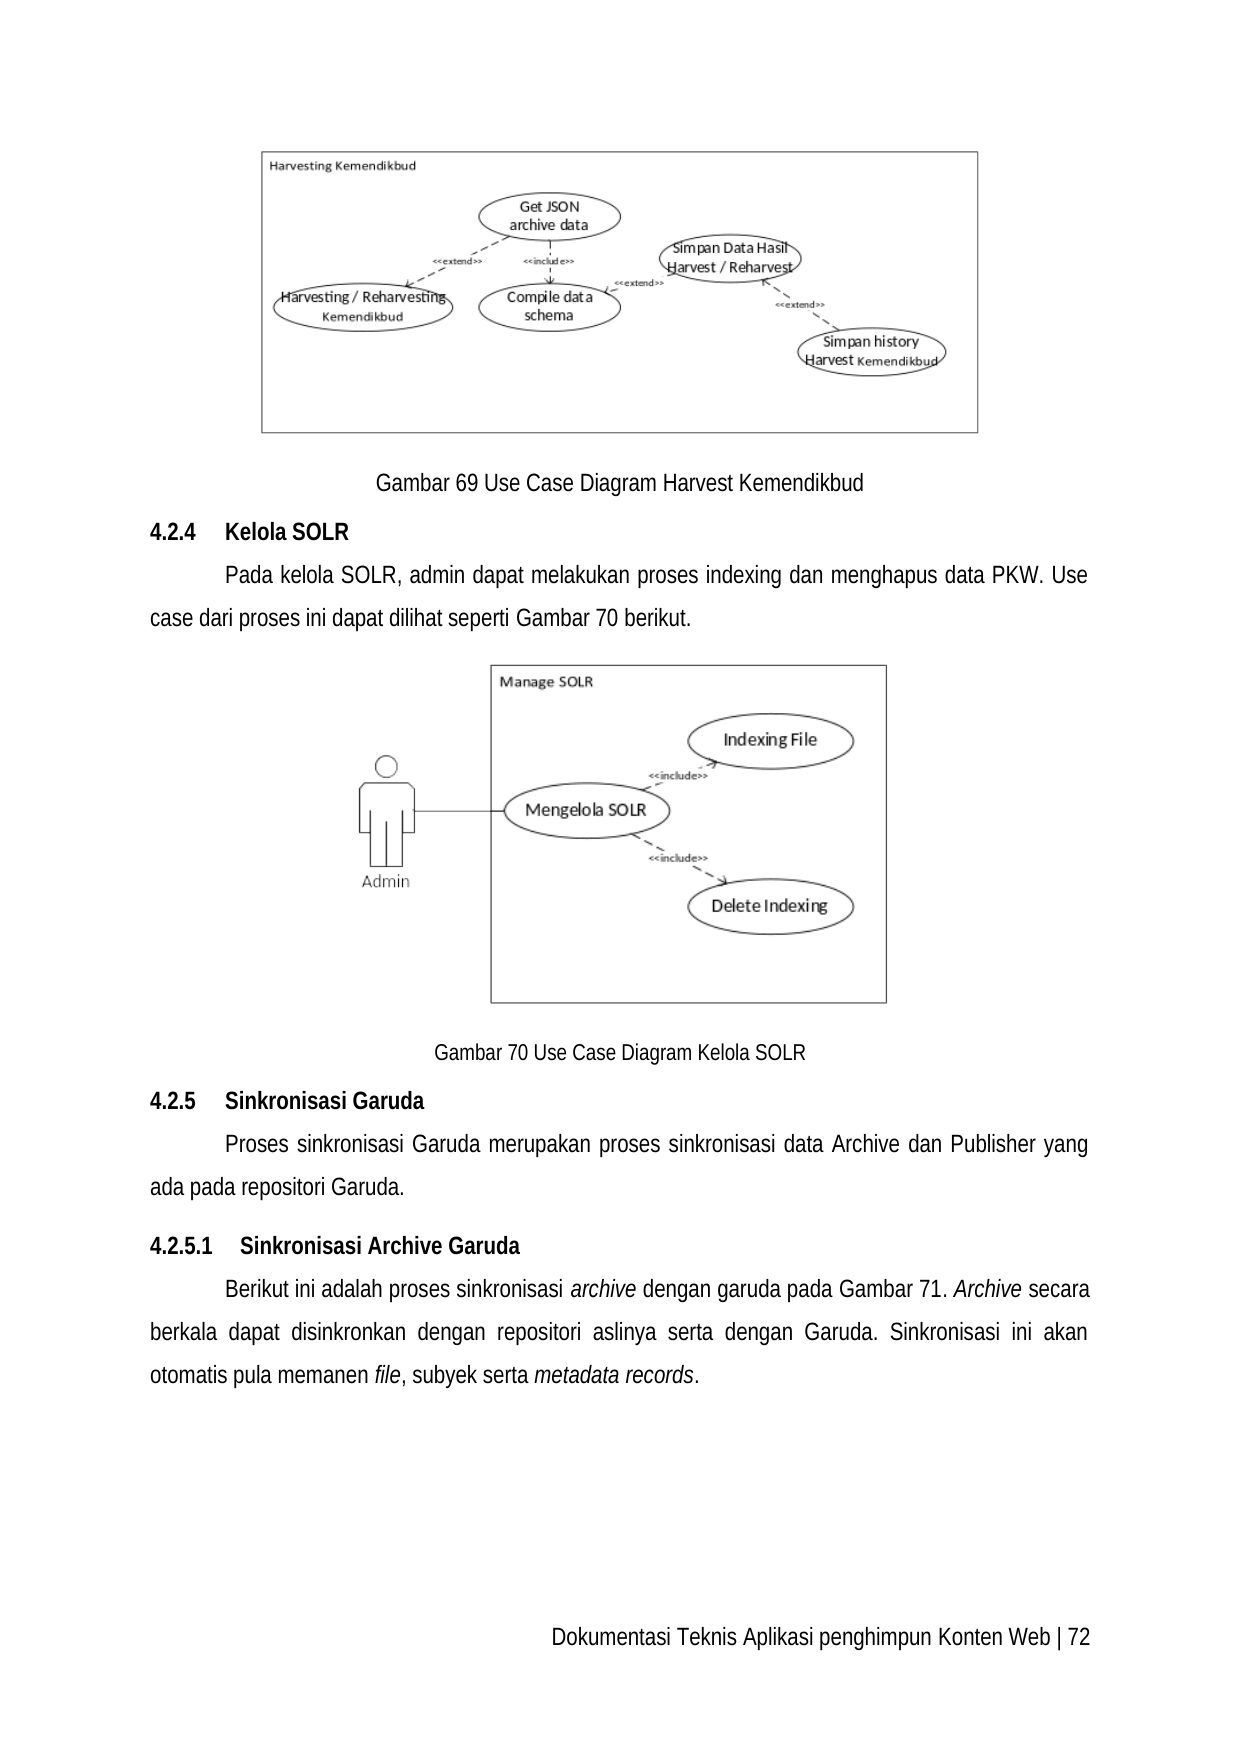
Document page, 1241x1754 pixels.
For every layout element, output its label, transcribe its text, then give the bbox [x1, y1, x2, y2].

subtitle Kelola SOLR [150, 517, 1090, 546]
subtitle Sinkronisasi Garuda [150, 1086, 1090, 1114]
text Pada kelola SOLR, admin dapat melakukan proses indexing dan menghapus data PKW. Use case dari proses ini dapat dilihat seperti Gambar 35 berikut. [150, 560, 1090, 632]
text Gambar 69 Use Case Diagram Harvest Kemendikbud [150, 468, 1090, 496]
text Gambar 70 Use Case Diagram Kelola SOLR [150, 1038, 1090, 1065]
subtitle Sinkronisasi Archive Garuda [150, 1231, 1090, 1260]
text Berikut ini adalah proses sinkronisasi archive dengan garuda pada Gambar 36. Archive secara berkala dapat disinkronkan dengan repositori aslinya serta dengan Garuda. Sinkronisasi ini akan otomatis pula memanen file, subyek serta metadata records. [150, 1274, 1090, 1388]
text Proses sinkronisasi Garuda merupakan proses sinkronisasi data Archive dan Publisher yang ada pada repositori Garuda. [150, 1128, 1090, 1200]
